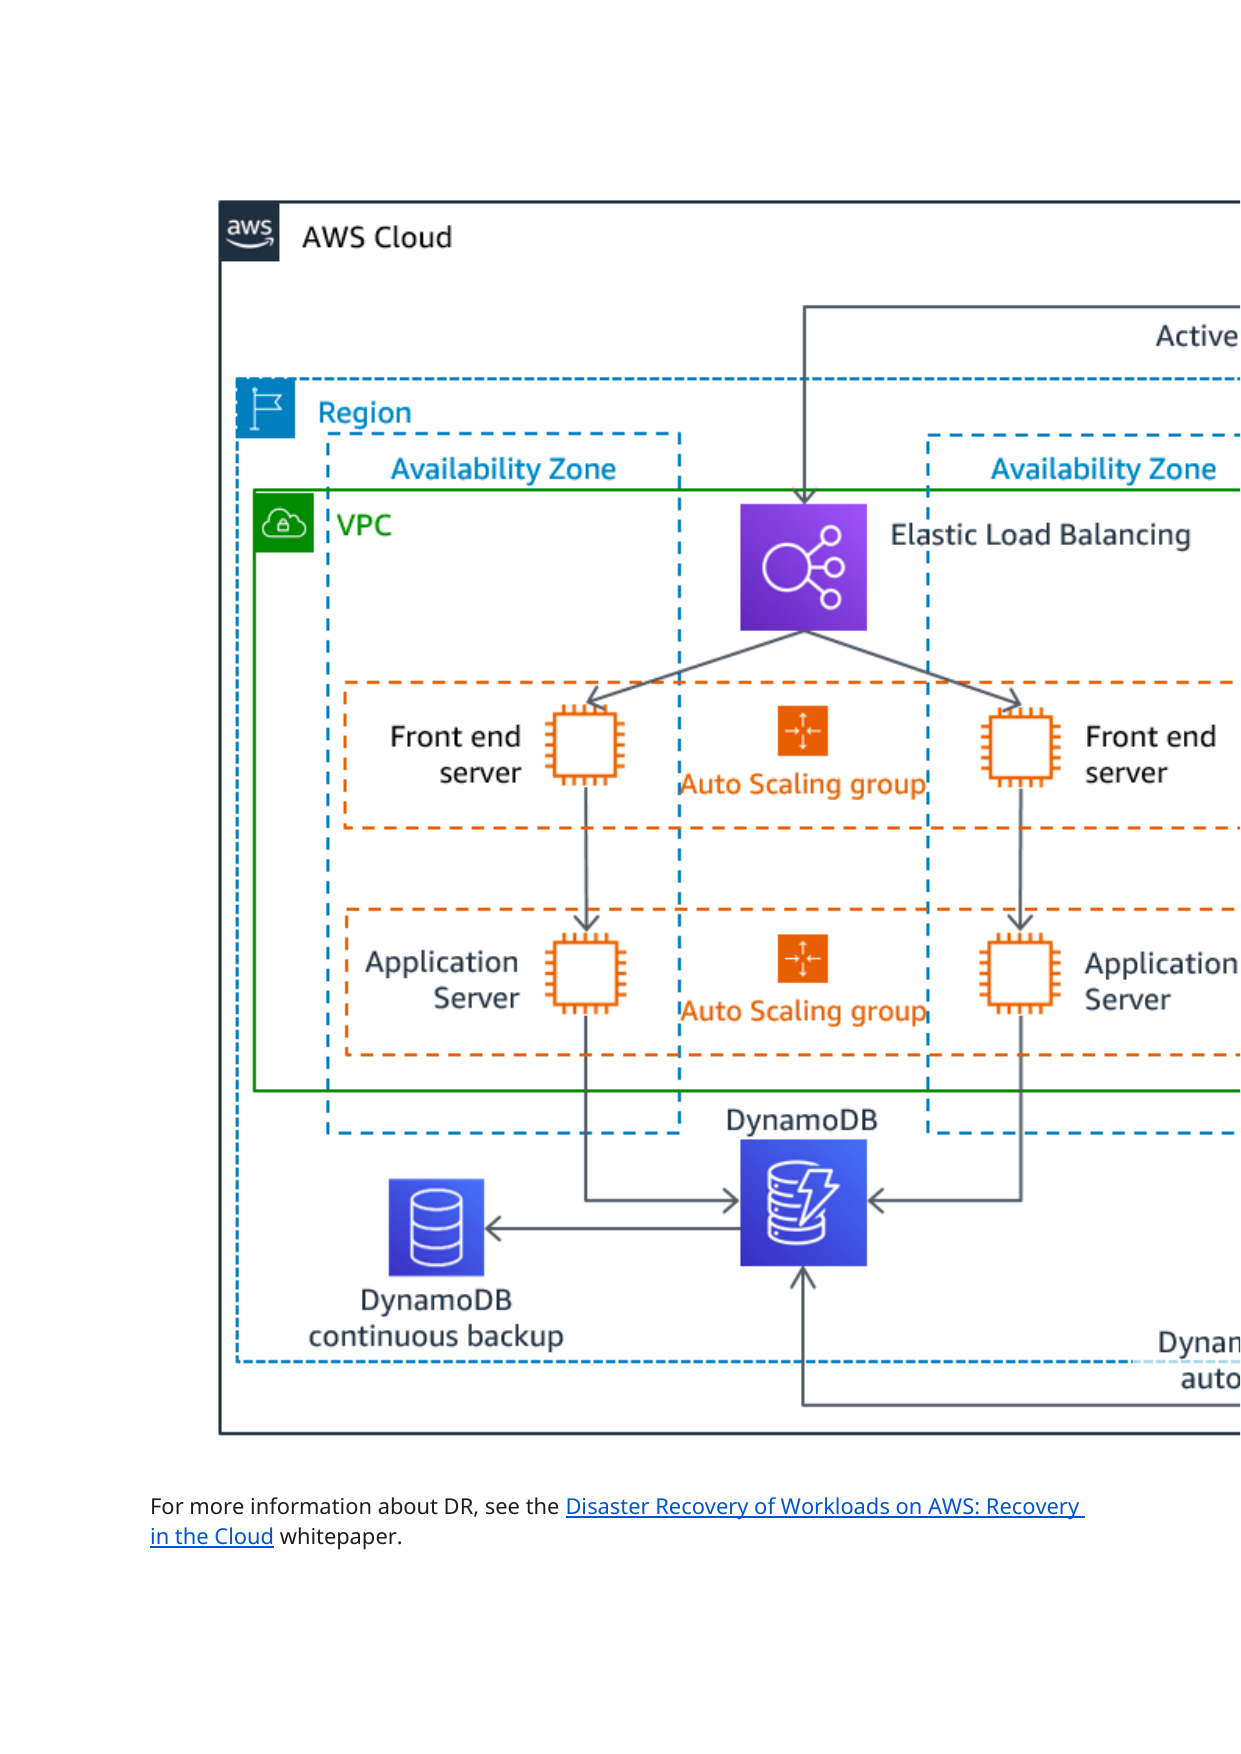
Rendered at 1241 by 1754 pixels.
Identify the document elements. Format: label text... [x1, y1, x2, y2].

picture [150, 150, 1241, 1473]
text For more information about DR, see the Disaster Recovery of Workloads on AWS: Recovery in the Cloud whitepaper. [150, 1491, 1090, 1551]
